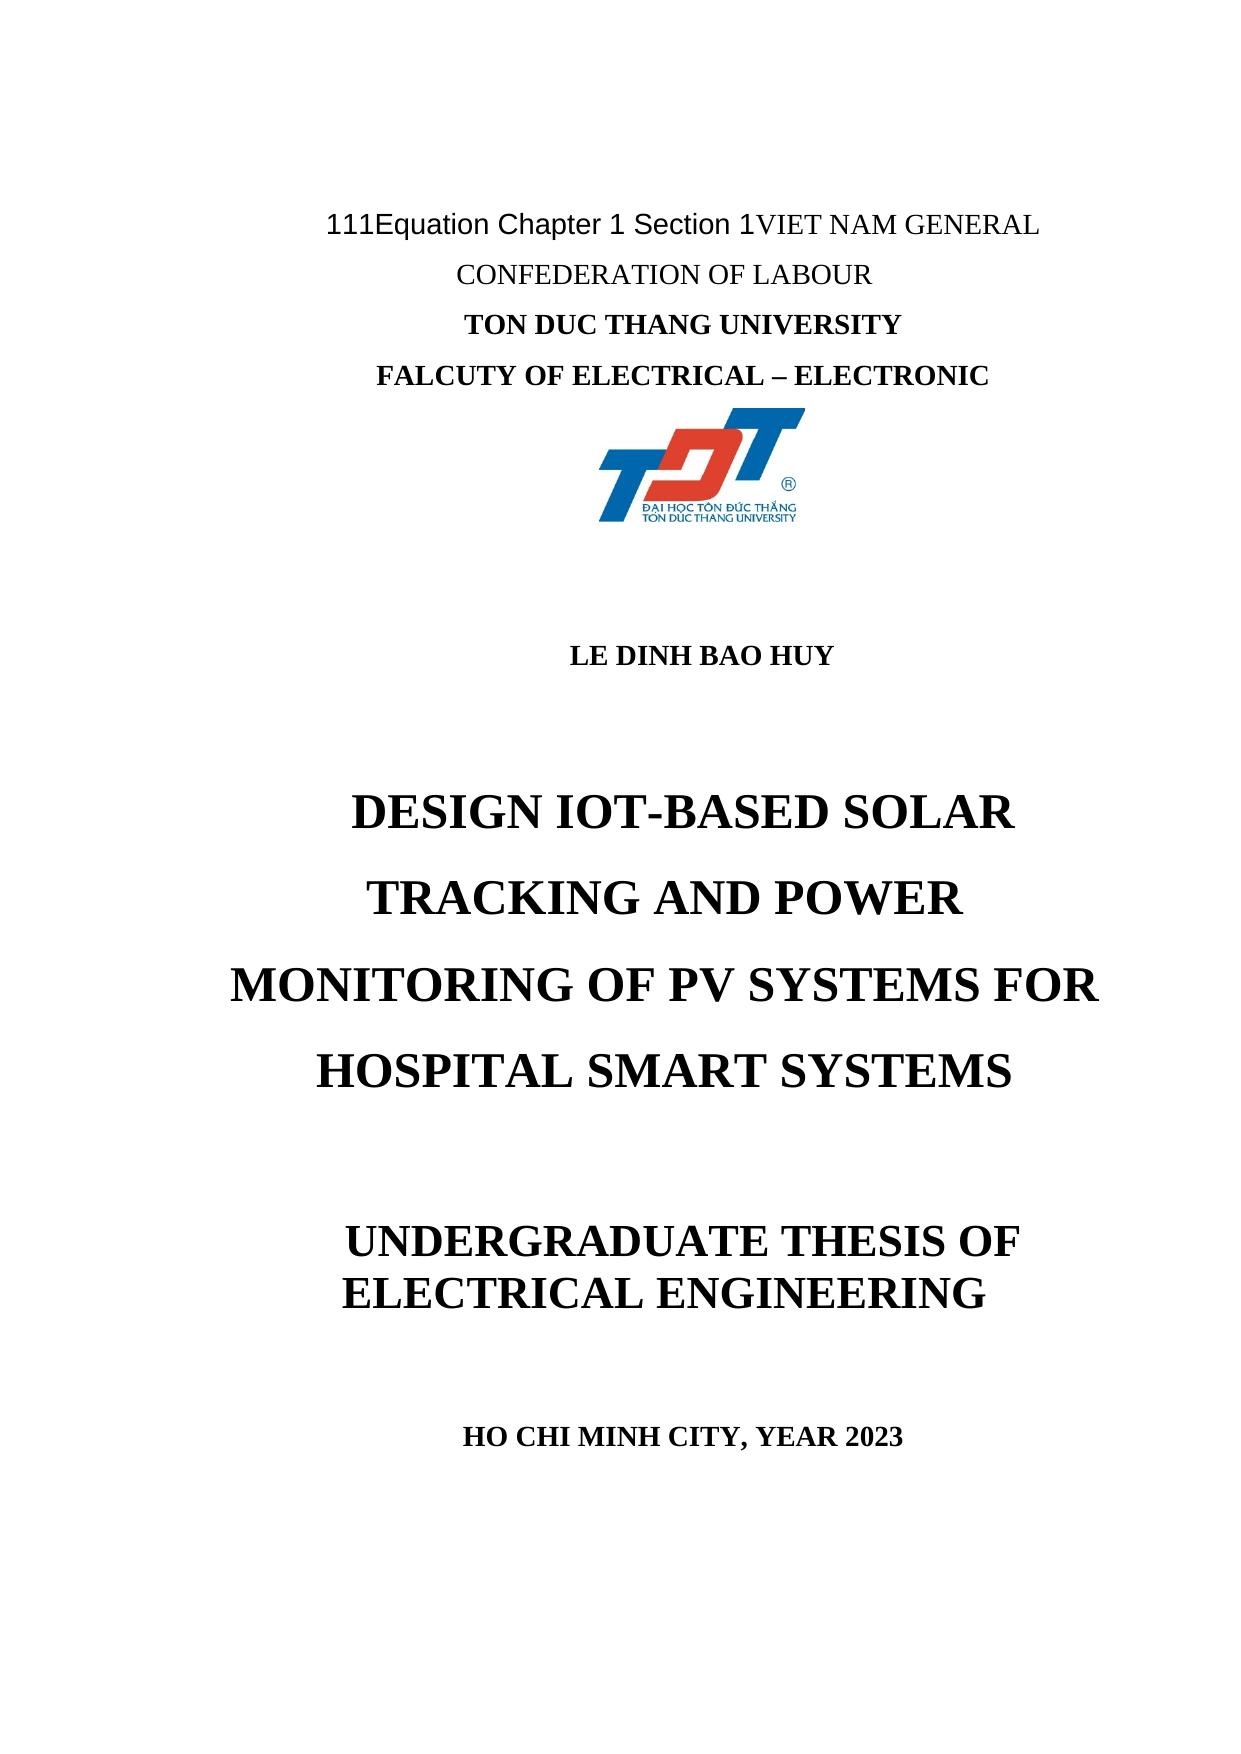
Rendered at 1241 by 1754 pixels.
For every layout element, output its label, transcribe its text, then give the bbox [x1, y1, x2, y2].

text TON DUC THANG UNIVERSITY [207, 307, 1122, 341]
text DESIGN IOT-BASED SOLAR TRACKING AND POWER MONITORING OF PV SYSTEMS FOR HOSPITAL SMART SYSTEMS [207, 782, 1122, 1098]
text UNDERGRADUATE THESIS OF ELECTRICAL ENGINEERING [207, 1213, 1122, 1318]
text HO CHI MINH CITY, YEAR 2023 [207, 1419, 1122, 1453]
picture [598, 408, 805, 522]
text FALCUTY OF ELECTRICAL – ELECTRONIC [207, 358, 1122, 391]
text VIET NAM GENERAL CONFEDERATION OF LABOUR [207, 207, 1122, 291]
text LE DINH BAO HUY [207, 638, 1122, 672]
